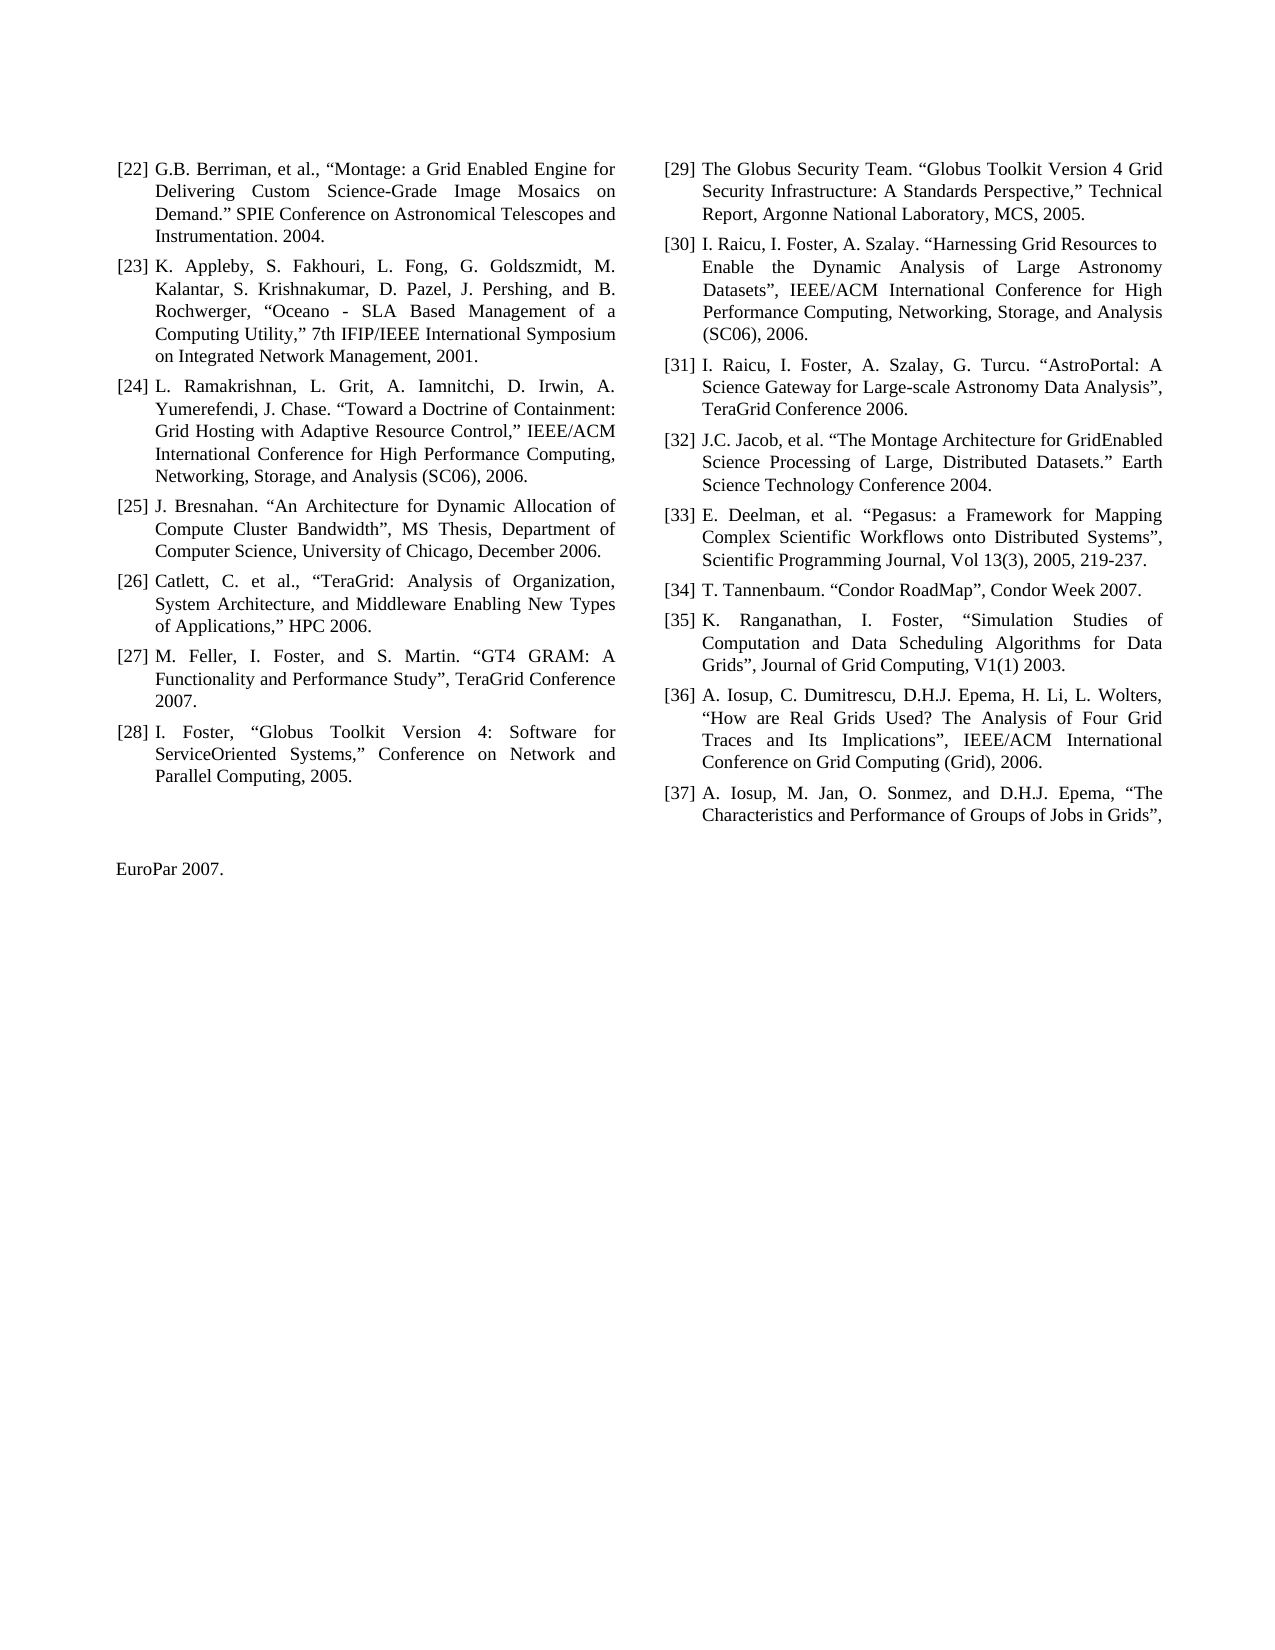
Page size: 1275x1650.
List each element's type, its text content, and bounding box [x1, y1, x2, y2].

list L. Ramakrishnan, L. Grit, A. Iamnitchi, D. Irwin, A. Yumerefendi, J. Chase. “Toward a Doctrine of Containment: Grid Hosting with Adaptive Resource Control,” IEEE/ACM International Conference for High Performance Computing, Networking, Storage, and Analysis (SC06), 2006. [117, 375, 616, 486]
list A. Iosup, C. Dumitrescu, D.H.J. Epema, H. Li, L. Wolters, “How are Real Grids Used? The Analysis of Four Grid Traces and Its Implications”, IEEE/ACM International Conference on Grid Computing (Grid), 2006. [664, 684, 1163, 773]
list I. Raicu, I. Foster, A. Szalay. “Harnessing Grid Resources to [664, 233, 1163, 254]
list K. Appleby, S. Fakhouri, L. Fong, G. Goldszmidt, M. Kalantar, S. Krishnakumar, D. Pazel, J. Pershing, and B. Rochwerger, “Oceano - SLA Based Management of a Computing Utility,” 7th IFIP/IEEE International Symposium on Integrated Network Management, 2001. [117, 255, 616, 367]
list J.C. Jacob, et al. “The Montage Architecture for GridEnabled Science Processing of Large, Distributed Datasets.” Earth Science Technology Conference 2004. [664, 429, 1163, 495]
list The Globus Security Team. “Globus Toolkit Version 4 Grid Security Infrastructure: A Standards Perspective,” Technical Report, Argonne National Laboratory, MCS, 2005. [664, 158, 1163, 224]
list Catlett, C. et al., “TeraGrid: Analysis of Organization, System Architecture, and Middleware Enabling New Types of Applications,” HPC 2006. [117, 570, 616, 637]
list J. Bresnahan. “An Architecture for Dynamic Allocation of Compute Cluster Bandwidth”, MS Thesis, Department of Computer Science, University of Chicago, December 2006. [117, 495, 616, 562]
list G.B. Berriman, et al., “Montage: a Grid Enabled Engine for Delivering Custom Science-Grade Image Mosaics on Demand.” SPIE Conference on Astronomical Telescopes and Instrumentation. 2004. [117, 158, 616, 247]
list K. Ranganathan, I. Foster, “Simulation Studies of Computation and Data Scheduling Algorithms for Data Grids”, Journal of Grid Computing, V1(1) 2003. [664, 609, 1163, 676]
list M. Feller, I. Foster, and S. Martin. “GT4 GRAM: A Functionality and Performance Study”, TeraGrid Conference 2007. [117, 645, 616, 712]
list I. Foster, “Globus Toolkit Version 4: Software for ServiceOriented Systems,” Conference on Network and Parallel Computing, 2005. [117, 721, 616, 787]
text EuroPar 2007. [116, 858, 1163, 879]
list A. Iosup, M. Jan, O. Sonmez, and D.H.J. Epema, “The Characteristics and Performance of Groups of Jobs in Grids”, [664, 782, 1163, 826]
list E. Deelman, et al. “Pegasus: a Framework for Mapping Complex Scientific Workflows onto Distributed Systems”, Scientific Programming Journal, Vol 13(3), 2005, 219-237. [664, 504, 1163, 570]
list T. Tannenbaum. “Condor RoadMap”, Condor Week 2007. [664, 579, 1163, 600]
text Enable the Dynamic Analysis of Large Astronomy Datasets”, IEEE/ACM International Conference for High Performance Computing, Networking, Storage, and Analysis (SC06), 2006. [702, 256, 1163, 345]
list I. Raicu, I. Foster, A. Szalay, G. Turcu. “AstroPortal: A Science Gateway for Large-scale Astronomy Data Analysis”, TeraGrid Conference 2006. [664, 353, 1163, 420]
